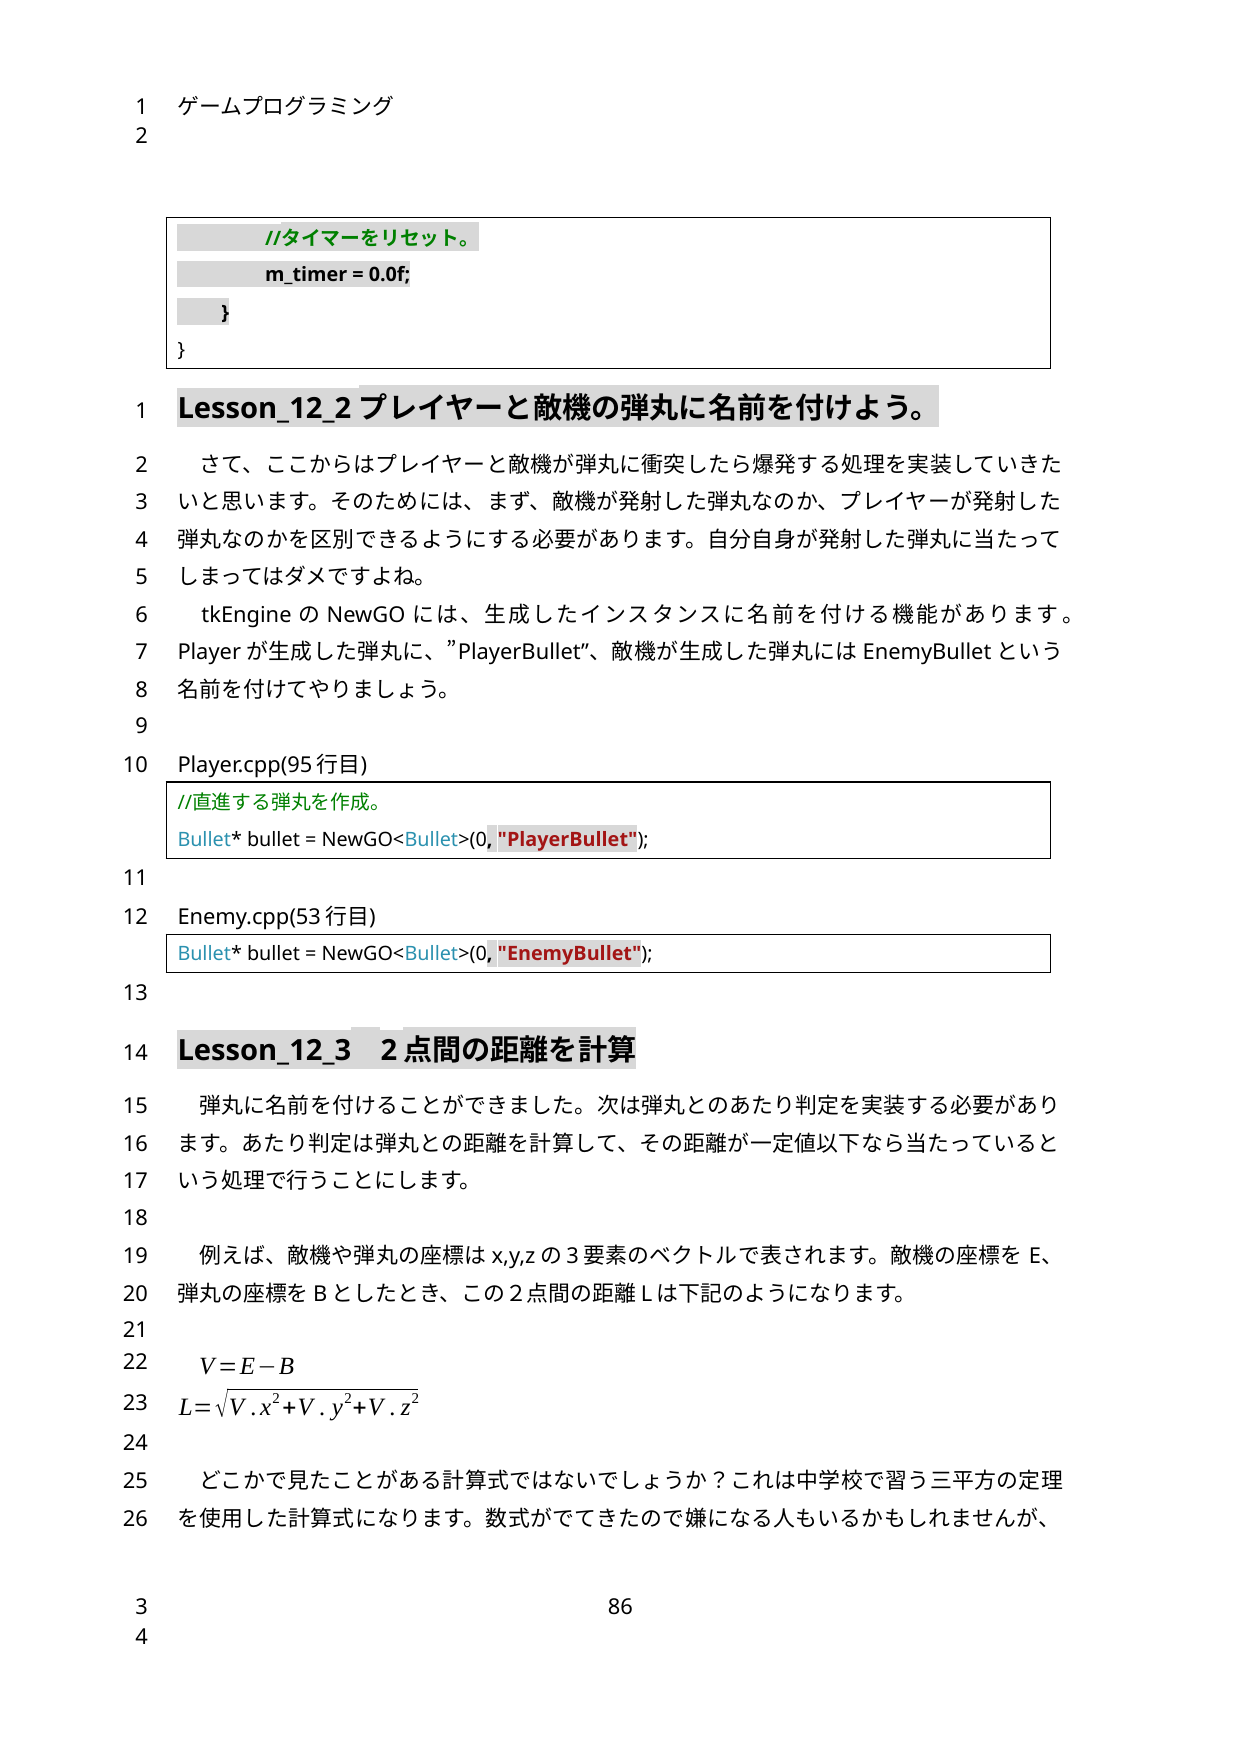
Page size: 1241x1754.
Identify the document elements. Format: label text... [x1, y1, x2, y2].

table_header Bullet* bullet = NewGO<Bullet>(0, "EnemyBullet"); [167, 935, 1050, 972]
text 例えば、敵機や弾丸の座標はx,y,zの3要素のベクトルで表されます。敵機の座標をE、弾丸の座標をBとしたとき、この２点間の距離Lは下記のようになります。 [177, 1236, 1063, 1311]
text Player.cpp(95行目) [177, 744, 1063, 781]
text tkEngineのNewGOには、生成したインスタンスに名前を付ける機能があります。Playerが生成した弾丸に、”PlayerBullet”、敵機が生成した弾丸にはEnemyBulletという名前を付けてやりましょう。 [177, 594, 1063, 706]
text 弾丸に名前を付けることができました。次は弾丸とのあたり判定を実装する必要があります。あたり判定は弾丸との距離を計算して、その距離が一定値以下なら当たっているという処理で行うことにします。 [177, 1086, 1063, 1198]
table_header //直進する弾丸を作成。 Bullet* bullet = NewGO<Bullet>(0, "PlayerBullet"); [167, 783, 1050, 857]
subtitle Lesson_12_2 プレイヤーと敵機の弾丸に名前を付けよう。 [177, 369, 1063, 444]
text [177, 1461, 1063, 1536]
text Enemy.cpp(53行目) [177, 896, 1063, 933]
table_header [167, 218, 1050, 368]
text さて、ここからはプレイヤーと敵機が弾丸に衝突したら爆発する処理を実装していきたいと思います。そのためには、まず、敵機が発射した弾丸なのか、プレイヤーが発射した弾丸なのかを区別できるようにする必要があります。自分自身が発射した弾丸に当たってしまってはダメですよね。 [177, 444, 1063, 594]
subtitle Lesson_12_3 2点間の距離を計算 [177, 1011, 1063, 1086]
